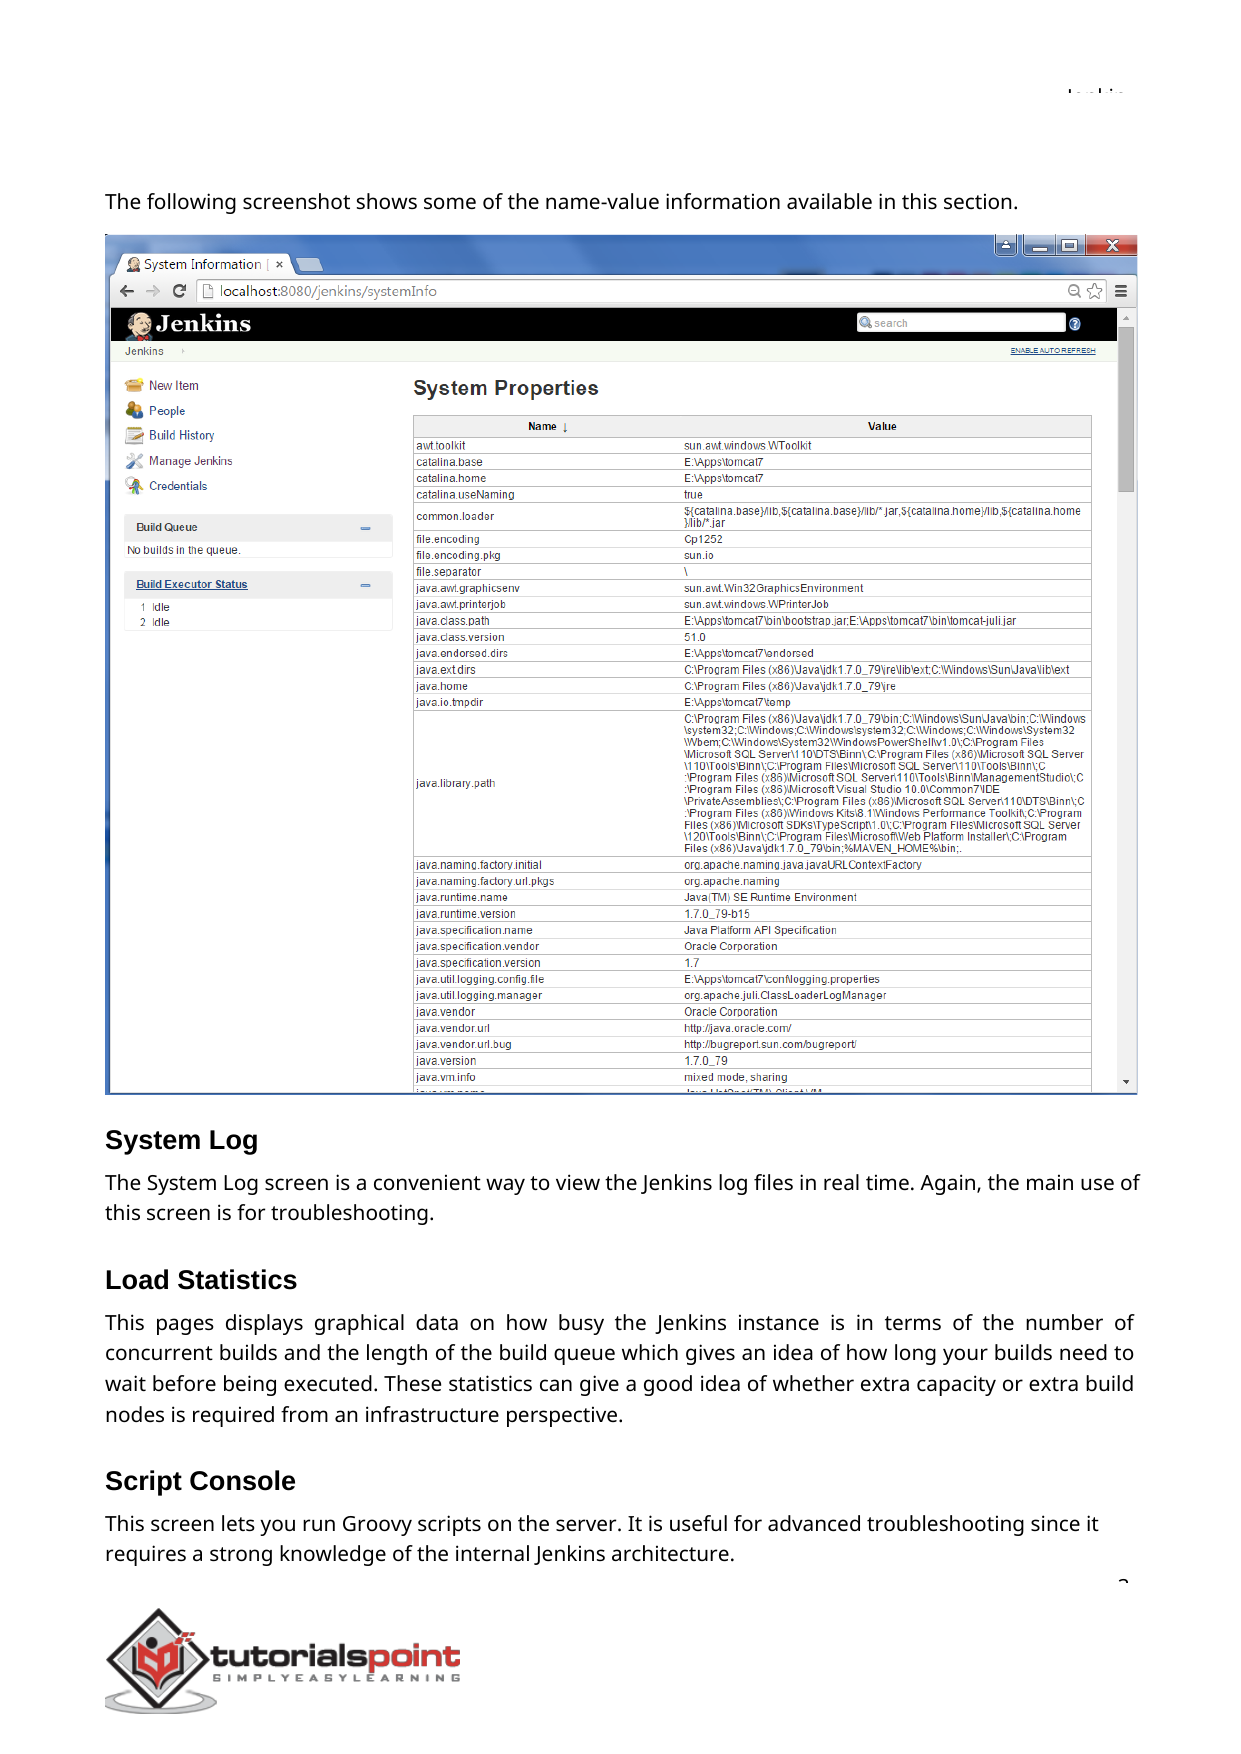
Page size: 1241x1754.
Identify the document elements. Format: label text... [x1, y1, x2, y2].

subtitle Load Statistics [105, 1264, 1146, 1295]
text This pages displays graphical data on how busy the Jenkins instance is in terms of the number of concurrent builds and the length of the build queue which gives an idea of how long your builds need to wait before being executed. These statistics can give a good idea of whether extra capacity or extra build nodes is required from an infrastructure perspective. [105, 1308, 1136, 1428]
subtitle Script Console [105, 1465, 1146, 1497]
picture [105, 1608, 460, 1714]
text The following screenshot shows some of the name-value information available in this section. [105, 187, 1146, 216]
text The System Log screen is a convenient way to view the Jenkins log files in real time. Again, the main use of this screen is for troubleshooting. [105, 1168, 1146, 1227]
subtitle System Log [105, 1124, 1146, 1155]
text This screen lets you run Groovy scripts on the server. It is useful for advanced troubleshooting since it requires a strong knowledge of the internal Jenkins architecture. [105, 1509, 1146, 1568]
picture [105, 234, 1138, 1095]
